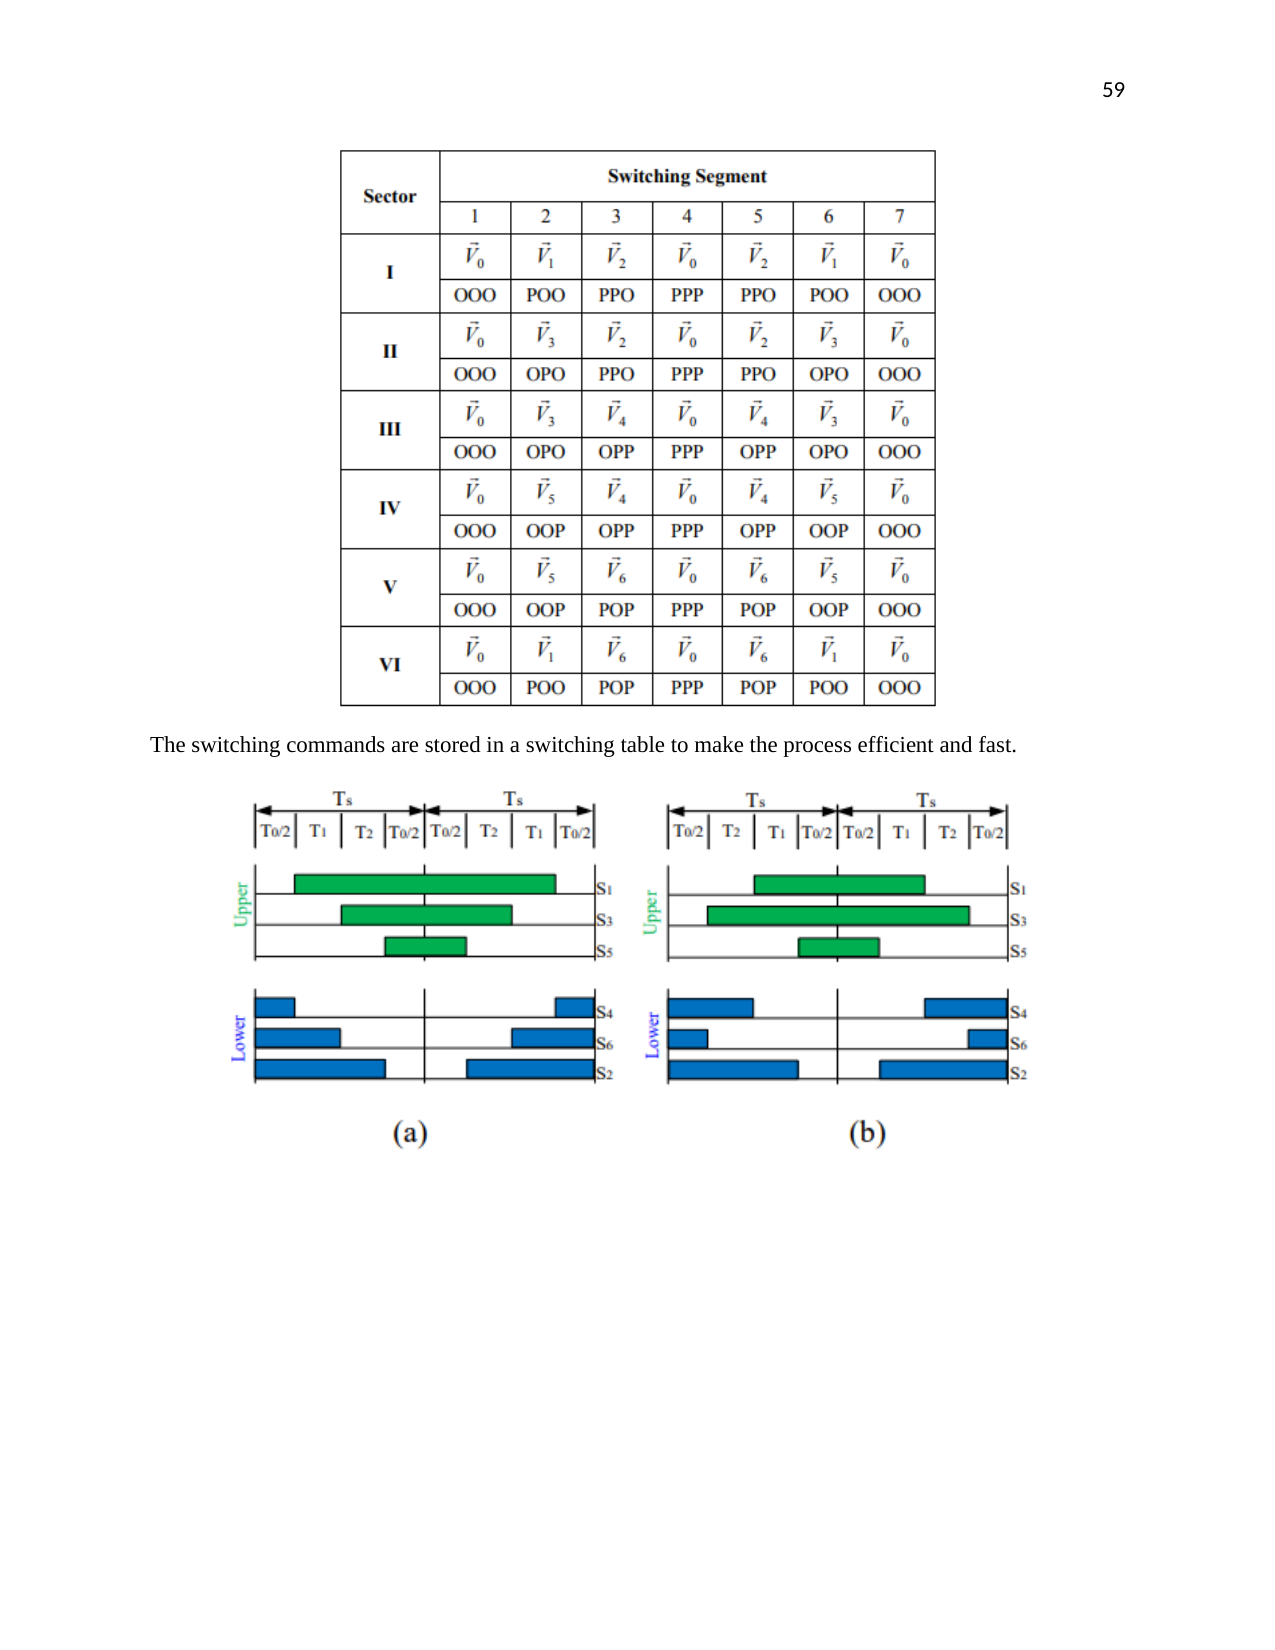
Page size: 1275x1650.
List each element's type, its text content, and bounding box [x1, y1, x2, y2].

picture [335, 150, 940, 713]
picture [230, 776, 1045, 1161]
text The switching commands are stored in a switching table to make the process efficient and fast. [150, 731, 1125, 758]
